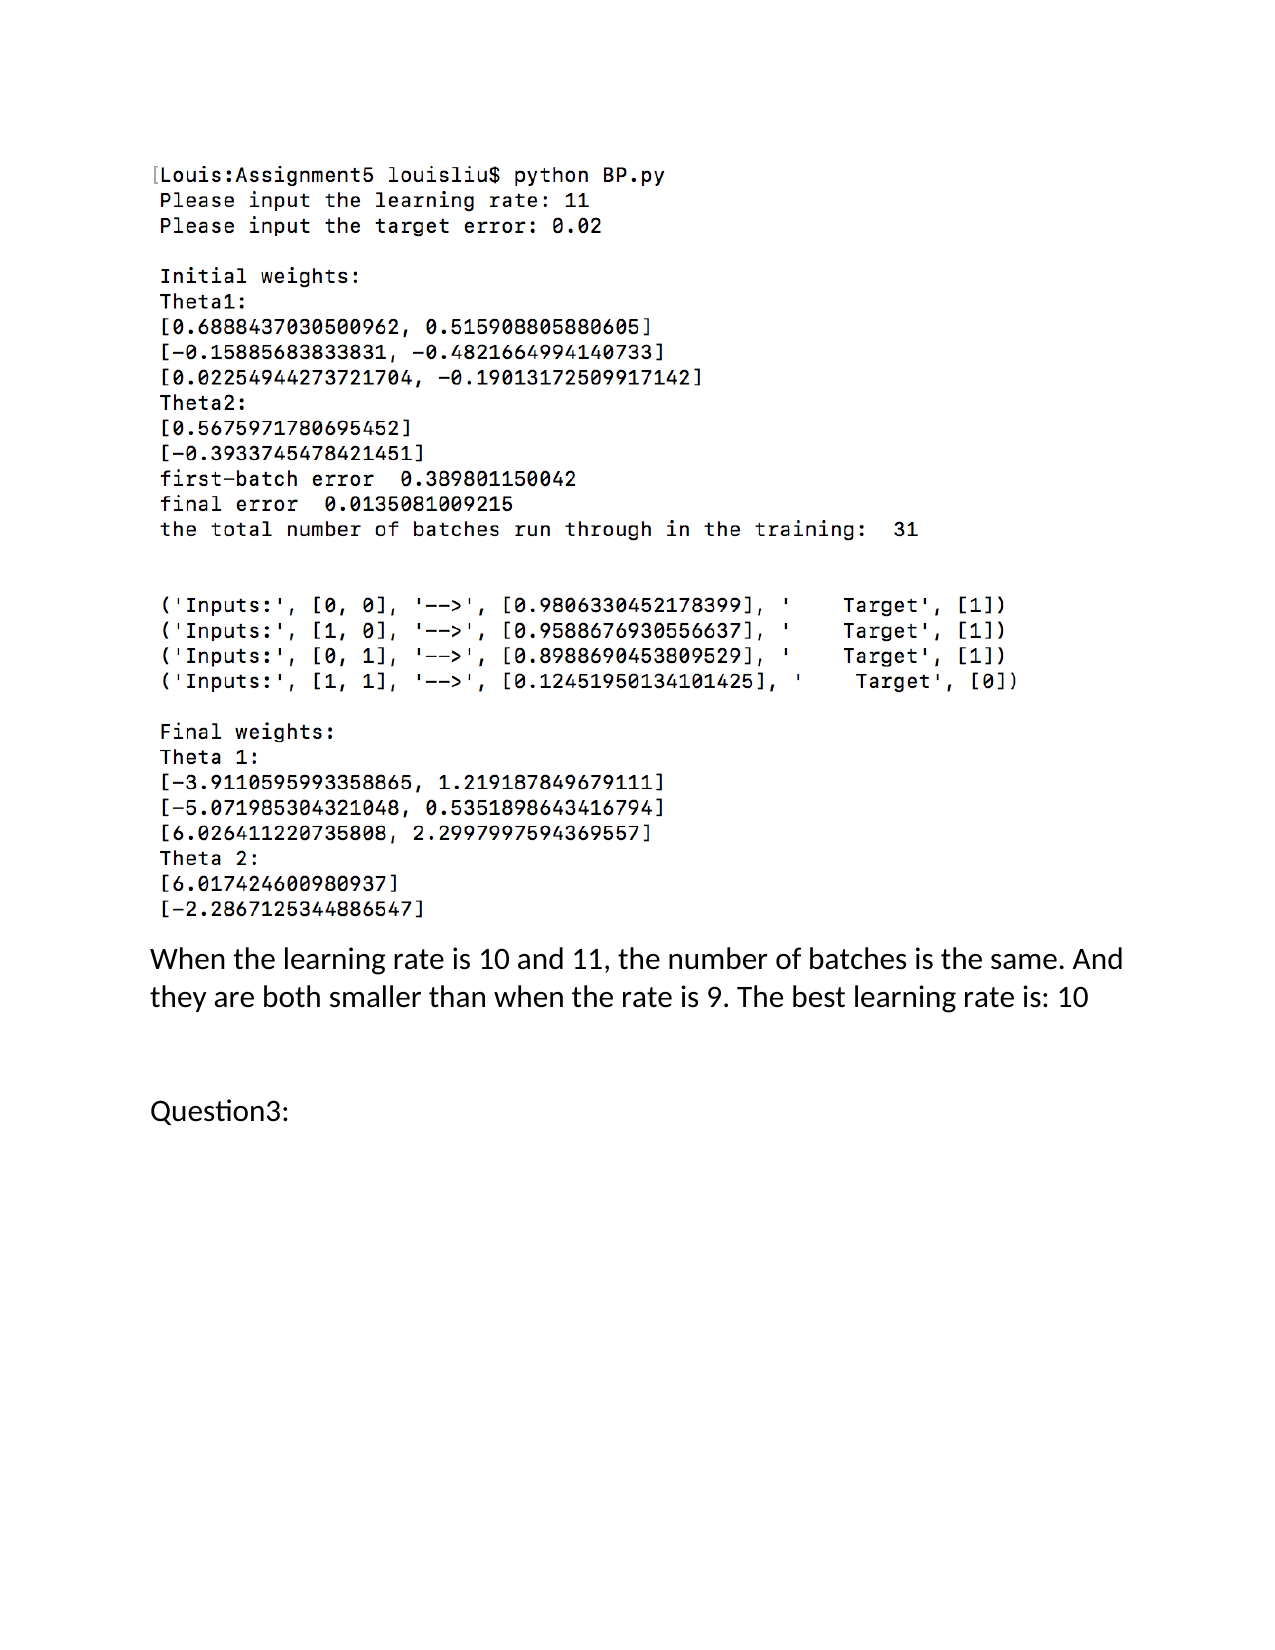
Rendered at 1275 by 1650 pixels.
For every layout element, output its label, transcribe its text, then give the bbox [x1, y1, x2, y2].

text Question3: [150, 1092, 1125, 1130]
text When the learning rate is 10 and 11, the number of batches is the same. And they are both smaller than when the rate is 9. The best learning rate is: 10 [150, 939, 1125, 1015]
picture [150, 150, 1125, 939]
